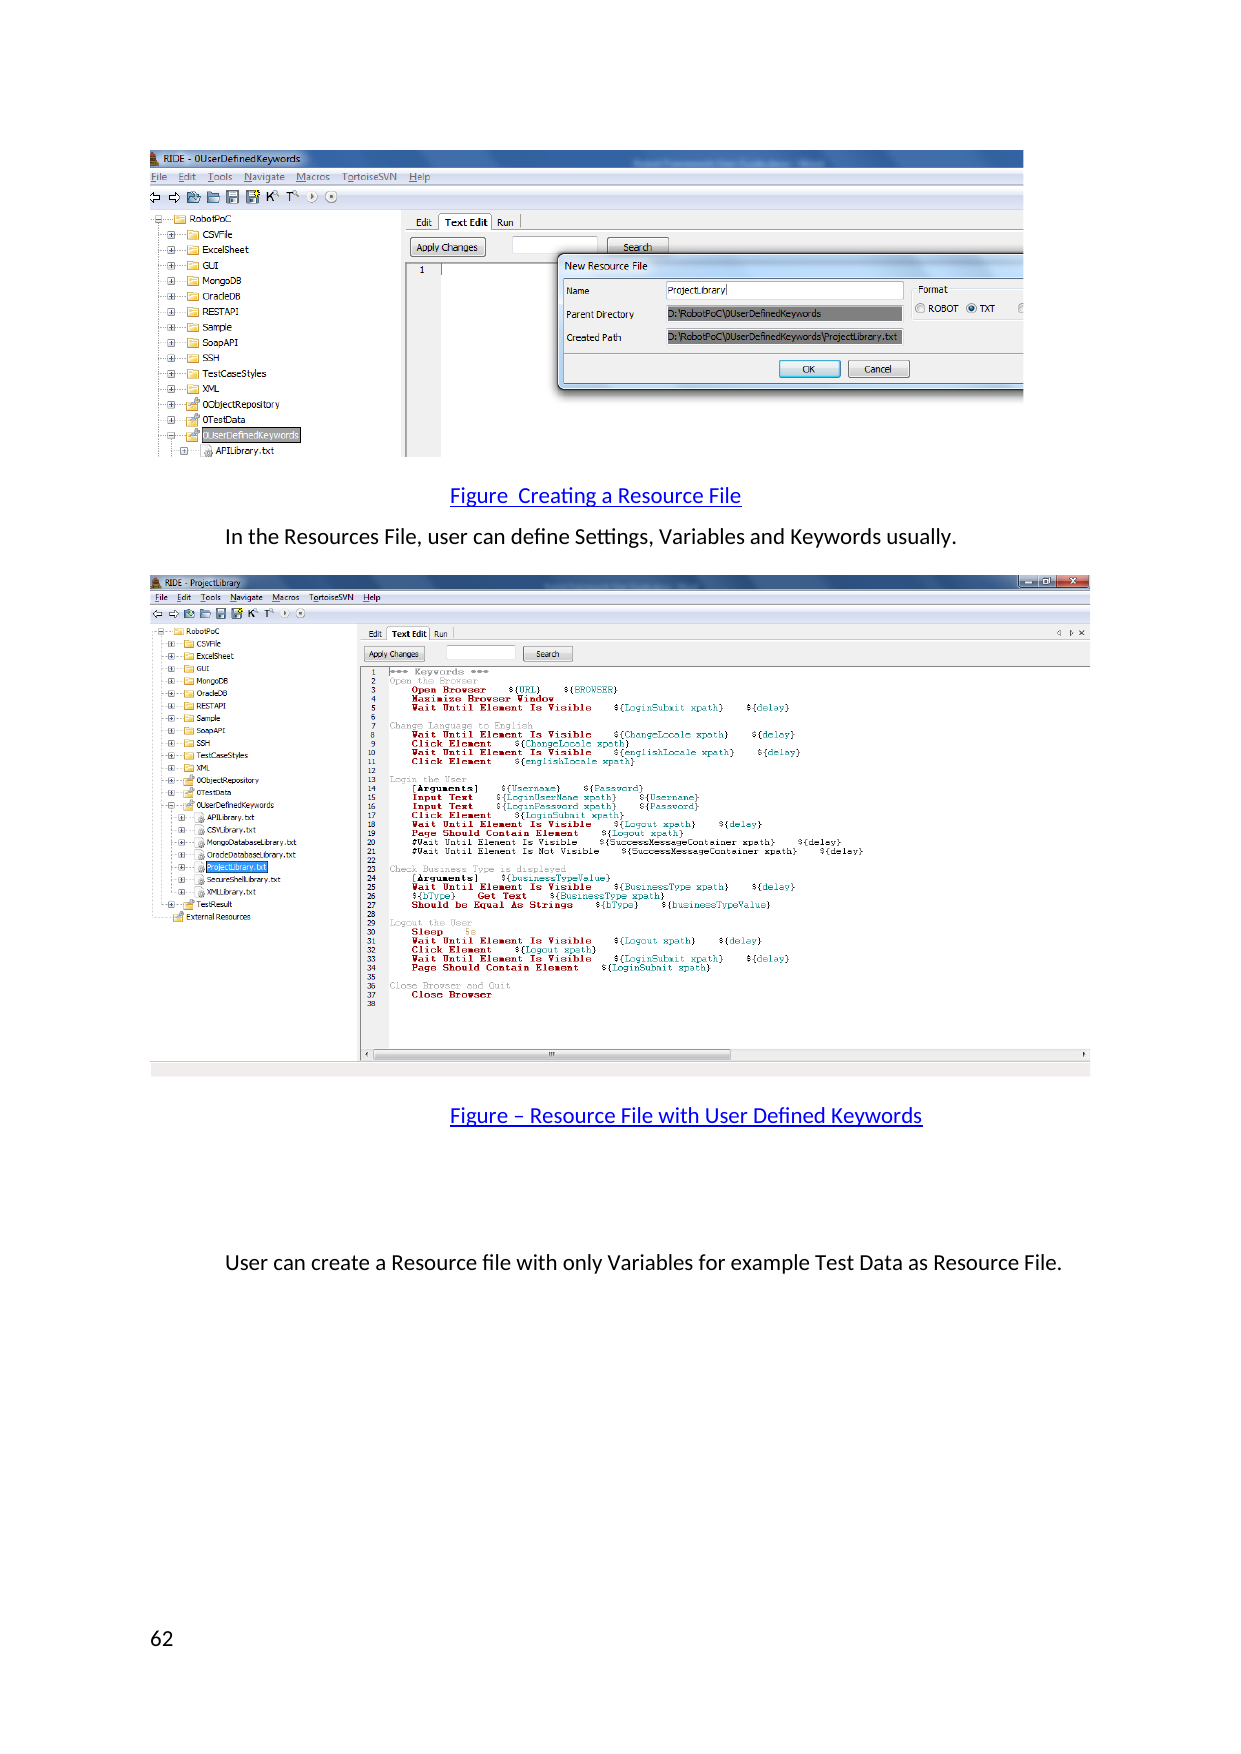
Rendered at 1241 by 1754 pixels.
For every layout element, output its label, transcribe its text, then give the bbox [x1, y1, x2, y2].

text In the Resources File, user can define Settings, Variables and Keywords usually. [150, 522, 1090, 550]
picture [150, 150, 1024, 457]
text Figure Creating a Resource File [375, 482, 1090, 510]
text User can create a Resource file with only Variables for example Test Data as Resource File. [150, 1248, 1090, 1276]
text Figure – Resource File with User Defined Keywords [375, 1101, 1090, 1129]
picture [150, 575, 1091, 1077]
